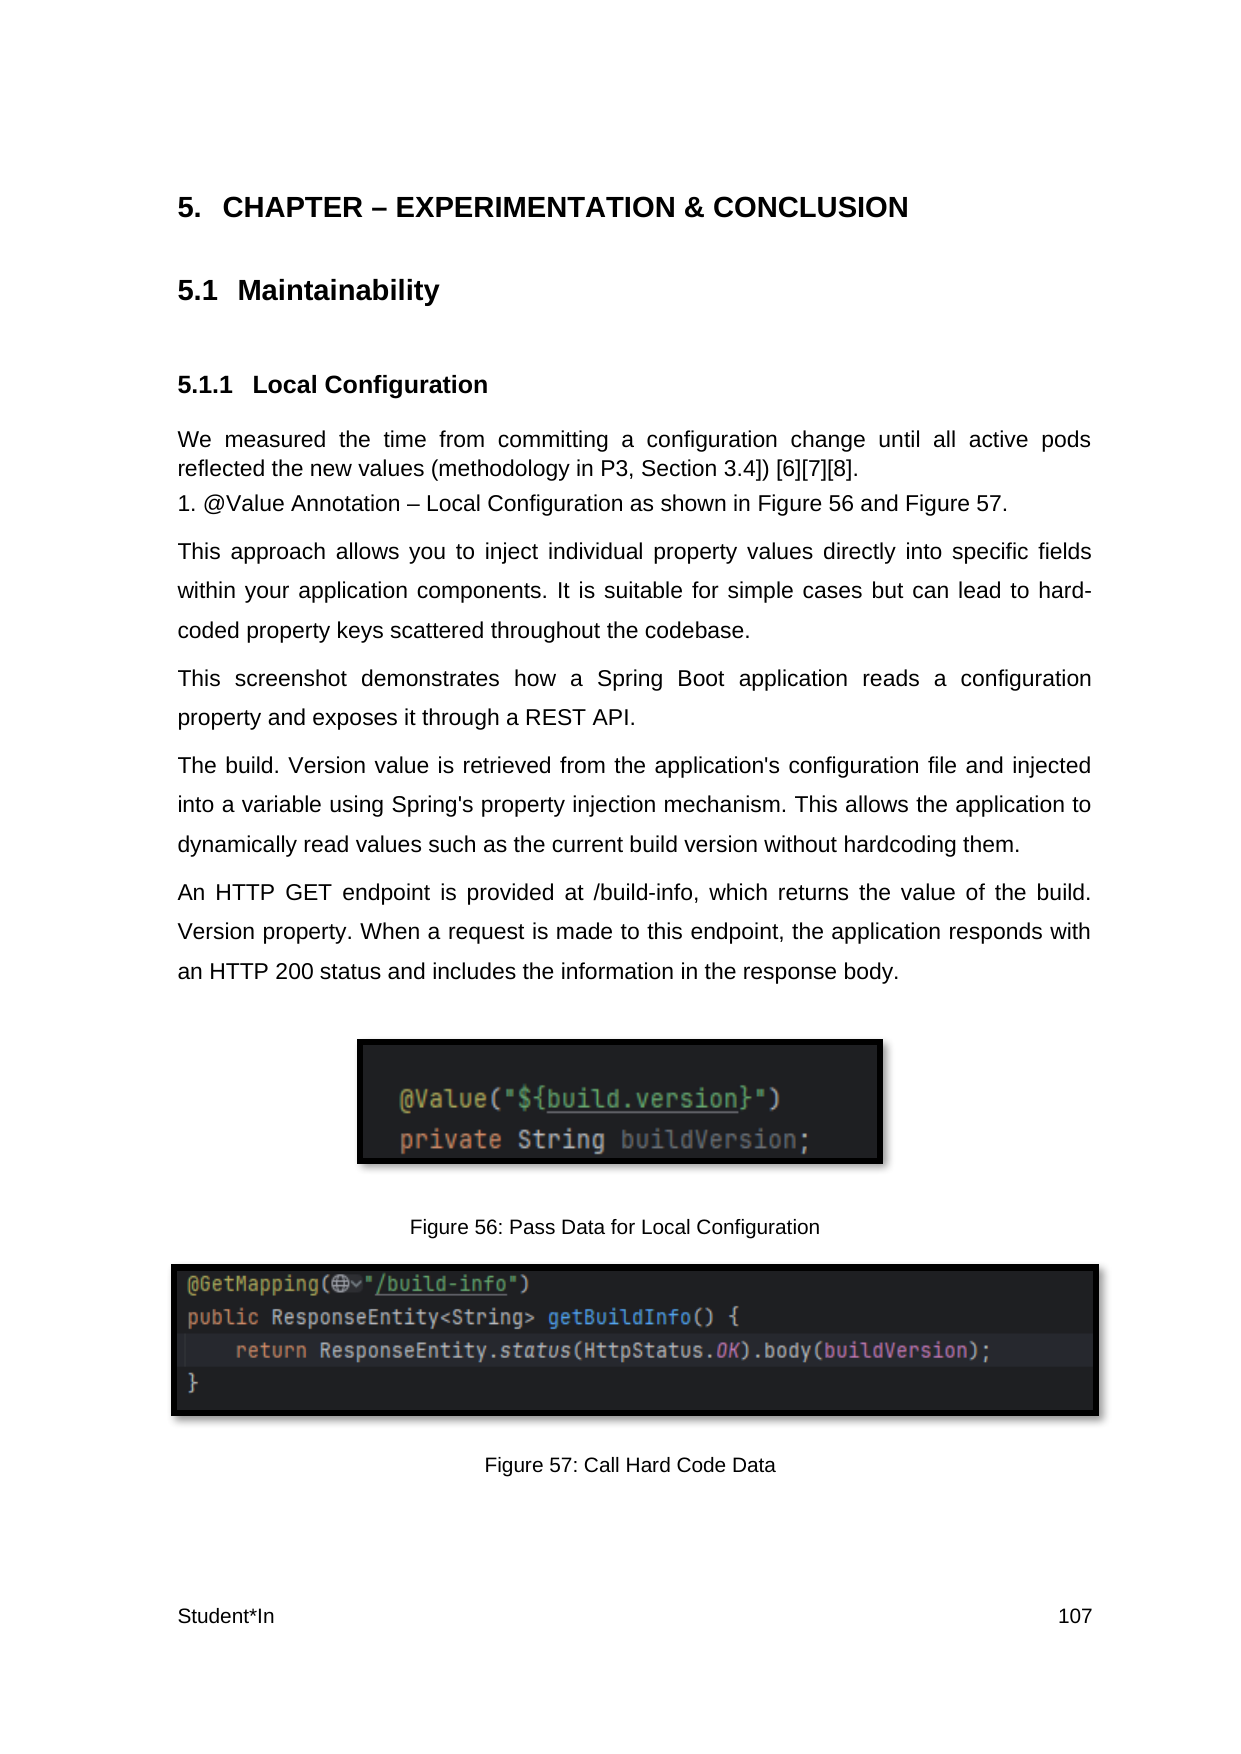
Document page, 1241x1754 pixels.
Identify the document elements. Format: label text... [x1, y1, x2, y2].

text This screenshot demonstrates how a Spring Boot application reads a configuration property and exposes it through a REST API. [177, 665, 1092, 731]
text We measured the time from committing a configuration change until all active pods reflected the new values (methodology in P3, Section ‎3.4]) [6][7][8]. [177, 423, 1092, 482]
text An HTTP GET endpoint is provided at /build-info, which returns the value of the build. Version property. When a request is made to this endpoint, the application responds with an HTTP 200 status and includes the information in the response body. [177, 879, 1092, 984]
text 1. @Value Annotation – Local Configuration as shown in Figure 56 and Figure 57. [177, 490, 1092, 516]
text The build. Version value is retrieved from the application's configuration file and injected into a variable using Spring's property injection mechanism. This allows the application to dynamically read values such as the current build version without hardcoding them. [177, 752, 1092, 857]
picture [363, 1045, 877, 1158]
picture [177, 1271, 1093, 1410]
text This approach allows you to inject individual property values directly into specific fields within your application components. It is suitable for simple cases but can lead to hard-coded property keys scattered throughout the codebase. [177, 538, 1092, 643]
subtitle CHAPTER – EXPERIMENTATION & CONCLUSION [177, 190, 1092, 223]
subtitle Local Configuration [177, 369, 1092, 398]
subtitle Maintainability [177, 273, 1092, 307]
